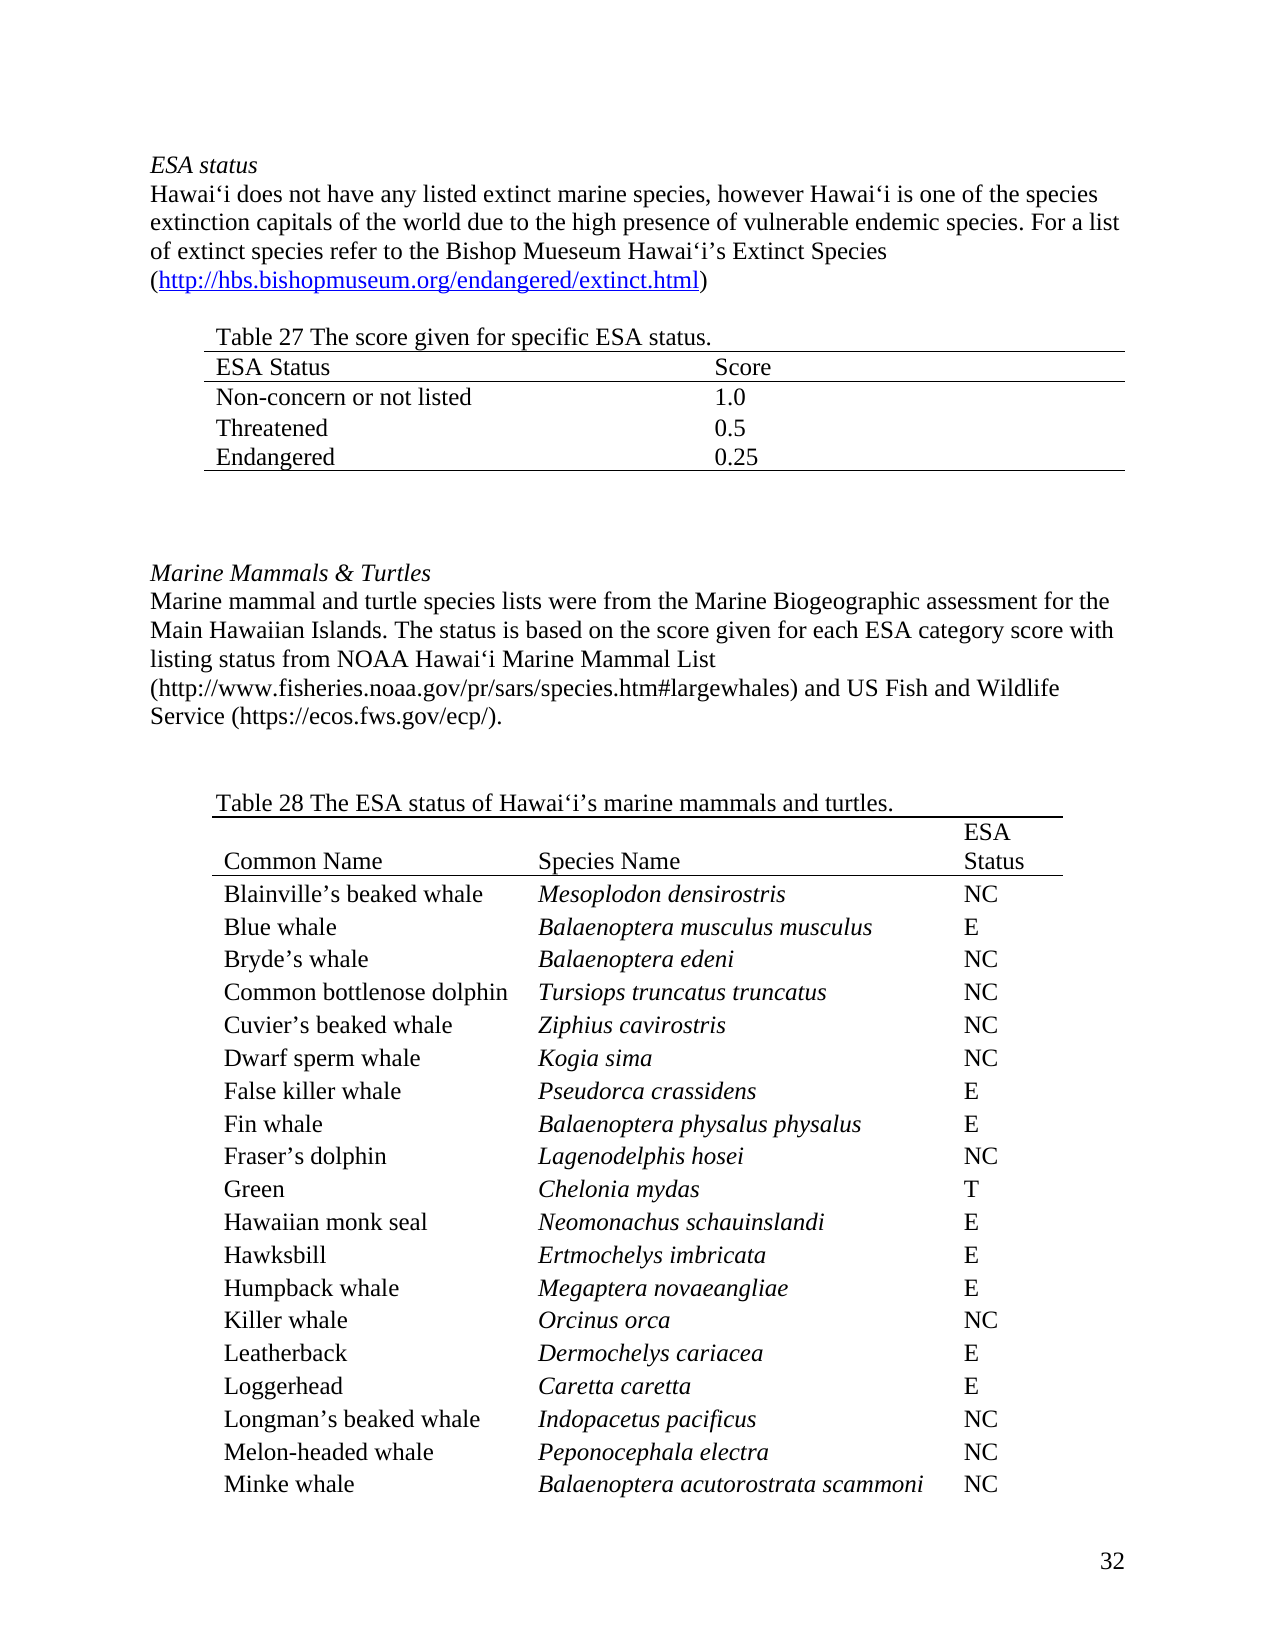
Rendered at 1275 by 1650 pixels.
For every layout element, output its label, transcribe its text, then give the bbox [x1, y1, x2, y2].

table_cell Blainville’s beaked whale [212, 876, 527, 908]
table_cell Kogia sima [527, 1039, 952, 1072]
table_header Common Name [212, 818, 527, 875]
table_cell Balaenoptera acutorostrata scammoni [527, 1466, 952, 1498]
table_cell Fraser’s dolphin [212, 1138, 527, 1170]
table_cell Ziphius cavirostris [527, 1006, 952, 1039]
table_cell Tursiops truncatus truncatus [527, 973, 952, 1006]
table_cell Loggerhead [212, 1367, 527, 1400]
table_cell Indopacetus pacificus [527, 1400, 952, 1433]
table_cell Humpback whale [212, 1269, 527, 1301]
table_cell Threatened [204, 413, 703, 442]
table_cell Pseudorca crassidens [527, 1072, 952, 1104]
table_header Species Name [527, 818, 952, 875]
table_cell Chelonia mydas [527, 1170, 952, 1203]
table_cell NC [952, 1433, 1063, 1466]
table_cell Hawksbill [212, 1236, 527, 1269]
table_cell Leatherback [212, 1334, 527, 1367]
table_cell E [952, 1105, 1063, 1137]
table_cell Balaenoptera edeni [527, 941, 952, 973]
text Marine Mammals & Turtles [150, 558, 1125, 586]
table_cell Dermochelys cariacea [527, 1334, 952, 1367]
table_cell Melon-headed whale [212, 1433, 527, 1466]
table_cell Fin whale [212, 1105, 527, 1137]
table_cell Minke whale [212, 1466, 527, 1498]
table_cell Balaenoptera physalus physalus [527, 1105, 952, 1137]
table_cell Longman’s beaked whale [212, 1400, 527, 1433]
table_cell Balaenoptera musculus musculus [527, 908, 952, 941]
text Marine mammal and turtle species lists were from the Marine Biogeographic assessment for the Main Hawaiian Islands. The status is based on the score given for each ESA category score with listing status from NOAA Hawaiʻi Marine Mammal List (http://www.fisheries.noaa.gov/pr/sars/species.htm#largewhales) and US Fish and Wildlife Service (https://ecos.fws.gov/ecp/). [150, 586, 1125, 730]
table_header ESA Status [204, 352, 703, 381]
table_cell E [952, 1269, 1063, 1301]
text Table 28 The ESA status of Hawaiʻi’s marine mammals and turtles. [216, 788, 1125, 816]
table_cell T [952, 1170, 1063, 1203]
table_cell NC [952, 973, 1063, 1006]
table_cell NC [952, 1466, 1063, 1498]
table_cell Bryde’s whale [212, 941, 527, 973]
table_cell NC [952, 941, 1063, 973]
text Table 27 The score given for specific ESA status. [216, 322, 1125, 351]
table_cell Caretta caretta [527, 1367, 952, 1400]
text ESA status [150, 150, 1125, 179]
table_cell Dwarf sperm whale [212, 1039, 527, 1072]
table_cell Endangered [204, 442, 703, 470]
table_cell E [952, 1236, 1063, 1269]
table_cell NC [952, 1301, 1063, 1334]
table_cell Lagenodelphis hosei [527, 1138, 952, 1170]
table_cell E [952, 908, 1063, 941]
table_cell Peponocephala electra [527, 1433, 952, 1466]
table_cell NC [952, 876, 1063, 908]
table_header ESA Status [952, 818, 1063, 875]
table_cell Hawaiian monk seal [212, 1203, 527, 1236]
table_cell E [952, 1367, 1063, 1400]
text Hawaiʻi does not have any listed extinct marine species, however Hawaiʻi is one of the species extinction capitals of the world due to the high presence of vulnerable endemic species. For a list of extinct species refer to the Bishop Mueseum Hawaiʻi’s Extinct Species (http://hbs.bishopmuseum.org/endangered/extinct.html) [150, 179, 1125, 294]
table_header Score [703, 352, 1125, 381]
table_cell Cuvier’s beaked whale [212, 1006, 527, 1039]
table_cell Megaptera novaeangliae [527, 1269, 952, 1301]
table_cell Killer whale [212, 1301, 527, 1334]
table_cell 0.25 [703, 442, 1125, 470]
table_cell NC [952, 1138, 1063, 1170]
table_cell E [952, 1203, 1063, 1236]
table_cell 1.0 [703, 382, 1125, 413]
table_cell Blue whale [212, 908, 527, 941]
table_cell E [952, 1334, 1063, 1367]
table_cell Non-concern or not listed [204, 382, 703, 413]
table_cell E [952, 1072, 1063, 1104]
table_cell Green [212, 1170, 527, 1203]
table_cell False killer whale [212, 1072, 527, 1104]
table_cell Orcinus orca [527, 1301, 952, 1334]
table_cell Mesoplodon densirostris [527, 876, 952, 908]
table_cell NC [952, 1006, 1063, 1039]
table_cell Ertmochelys imbricata [527, 1236, 952, 1269]
table_cell NC [952, 1039, 1063, 1072]
table_cell Neomonachus schauinslandi [527, 1203, 952, 1236]
table_cell 0.5 [703, 413, 1125, 442]
table_cell Common bottlenose dolphin [212, 973, 527, 1006]
table_cell NC [952, 1400, 1063, 1433]
